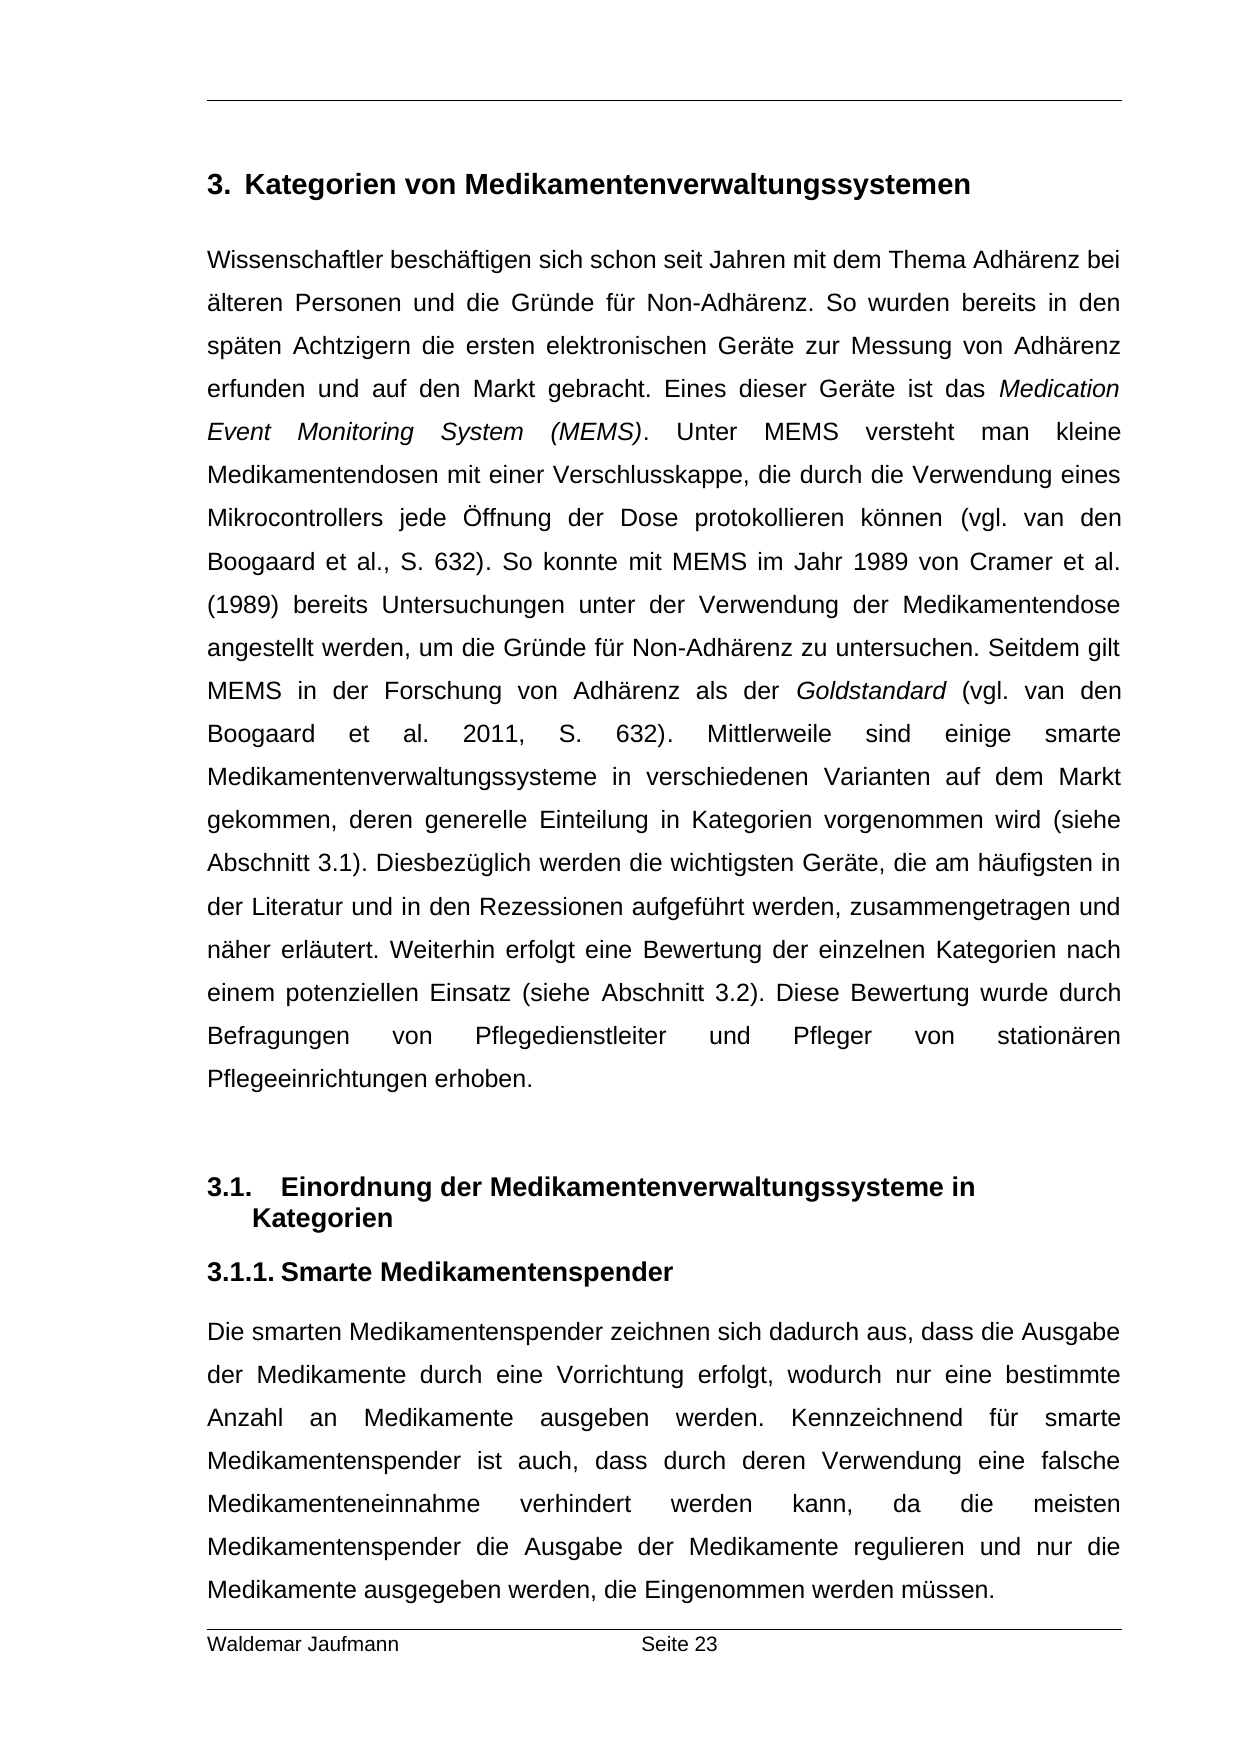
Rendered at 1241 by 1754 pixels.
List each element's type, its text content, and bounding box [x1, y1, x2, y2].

text Die smarten Medikamentenspender zeichnen sich dadurch aus, dass die Ausgabe der Medikamente durch eine Vorrichtung erfolgt, wodurch nur eine bestimmte Anzahl an Medikamente ausgeben werden. Kennzeichnend für smarte Medikamentenspender ist auch, dass durch deren Verwendung eine falsche Medikamenteneinnahme verhindert werden kann, da die meisten Medikamentenspender die Ausgabe der Medikamente regulieren und nur die Medikamente ausgegeben werden, die Eingenommen werden müssen. [207, 1316, 1122, 1604]
text Wissenschaftler beschäftigen sich schon seit Jahren mit dem Thema Adhärenz bei älteren Personen und die Gründe für Non-Adhärenz. So wurden bereits in den späten Achtzigern die ersten elektronischen Geräte zur Messung von Adhärenz erfunden und auf den Markt gebracht. Eines dieser Geräte ist das Medication Event Monitoring System (MEMS). Unter MEMS versteht man kleine Medikamentendosen mit einer Verschlusskappe, die durch die Verwendung eines Mikrocontrollers jede Öffnung der Dose protokollieren können (vgl. van den Boogaard et al., S. 632). So konnte mit MEMS im Jahr 1989 von Cramer et al. (1989) bereits Untersuchungen unter der Verwendung der Medikamentendose angestellt werden, um die Gründe für Non-Adhärenz zu untersuchen. Seitdem gilt MEMS in der Forschung von Adhärenz als der Goldstandard (vgl. van den Boogaard et al. 2011, S. 632). Mittlerweile sind einige smarte Medikamentenverwaltungssysteme in verschiedenen Varianten auf dem Markt gekommen, deren generelle Einteilung in Kategorien vorgenommen wird (siehe Abschnitt 3.1). Diesbezüglich werden die wichtigsten Geräte, die am häufigsten in der Literatur und in den Rezessionen aufgeführt werden, zusammengetragen und näher erläutert. Weiterhin erfolgt eine Bewertung der einzelnen Kategorien nach einem potenziellen Einsatz (siehe Abschnitt 3.2). Diese Bewertung wurde durch Befragungen von Pflegedienstleiter und Pfleger von stationären Pflegeeinrichtungen erhoben. [207, 244, 1122, 1093]
subtitle Kategorien von Medikamentenverwaltungssystemen [207, 168, 1122, 201]
subtitle Einordnung der Medikamentenverwaltungssysteme in Kategorien [207, 1171, 1122, 1233]
subtitle Smarte Medikamentenspender [207, 1254, 1122, 1288]
